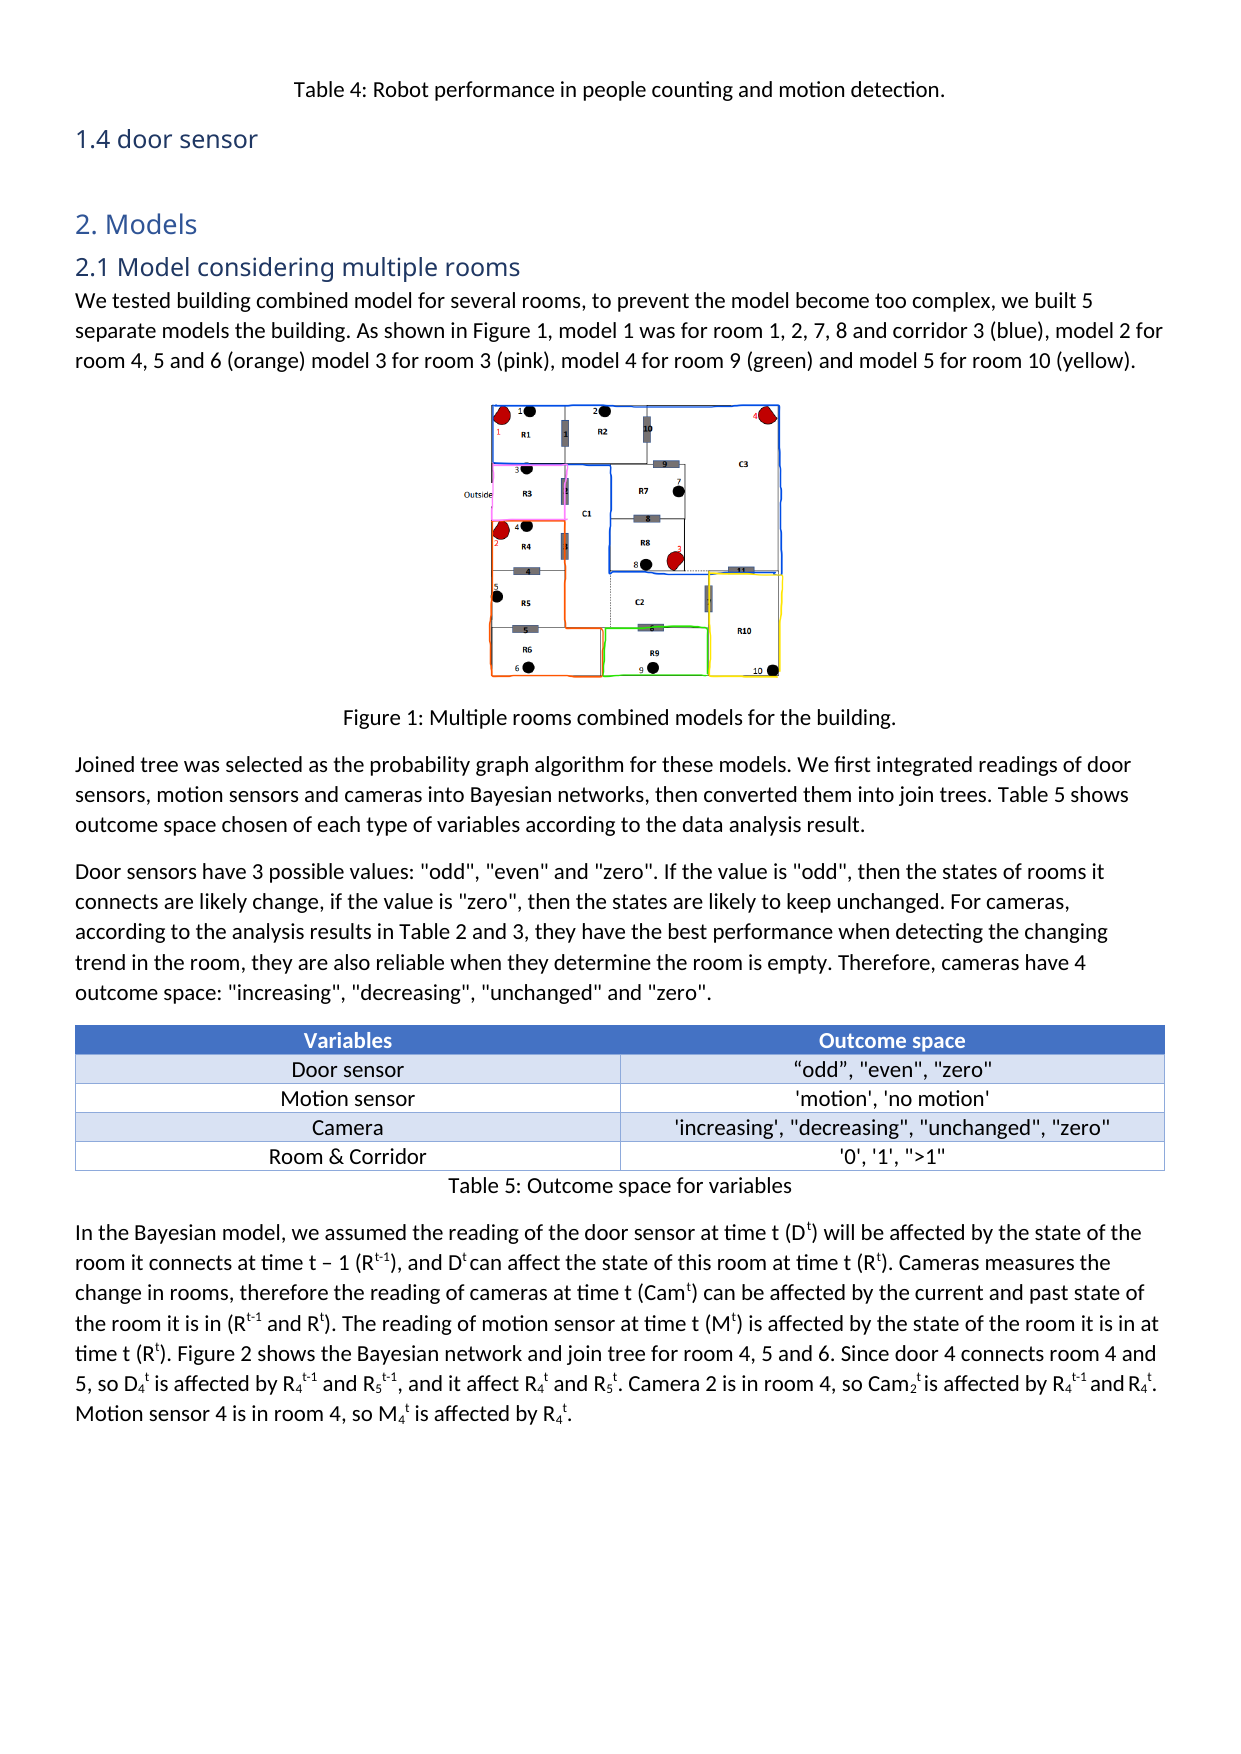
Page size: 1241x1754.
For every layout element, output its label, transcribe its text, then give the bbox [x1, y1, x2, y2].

table_cell 'increasing', "decreasing", "unchanged", "zero" [621, 1113, 1164, 1141]
table_cell '0', '1', ">1" [621, 1142, 1164, 1170]
table_header Variables [76, 1026, 620, 1054]
subtitle 2.1 Model considering multiple rooms [75, 249, 1165, 283]
subtitle 2. Models [75, 206, 1165, 242]
text Joined tree was selected as the probability graph algorithm for these models. We first integrated readings of door sensors, motion sensors and cameras into Bayesian networks, then converted them into join trees. Table 5 shows outcome space chosen of each type of variables according to the data analysis result. [75, 750, 1165, 838]
table_cell Room & Corridor [76, 1142, 620, 1170]
text Door sensors have 3 possible values: "odd", "even" and "zero". If the value is "odd", then the states of rooms it connects are likely change, if the value is "zero", then the states are likely to keep unchanged. For cameras, according to the analysis results in Table 2 and 3, they have the best performance when detecting the changing trend in the room, they are also reliable when they determine the room is empty. Therefore, cameras have 4 outcome space: "increasing", "decreasing", "unchanged" and "zero". [75, 857, 1165, 1006]
subtitle 1.4 door sensor [75, 122, 1165, 156]
table_header Outcome space [621, 1026, 1164, 1054]
table_cell Motion sensor [76, 1084, 620, 1112]
text Figure 1: Multiple rooms combined models for the building. [75, 703, 1165, 731]
text Table 5: Outcome space for variables [75, 1171, 1165, 1199]
picture [452, 393, 789, 684]
table_cell Camera [76, 1113, 620, 1141]
text In the Bayesian model, we assumed the reading of the door sensor at time t (Dt) will be affected by the state of the room it connects at time t – 1 (Rt-1), and Dt can affect the state of this room at time t (Rt). Cameras measures the change in rooms, therefore the reading of cameras at time t (Camt) can be affected by the current and past state of the room it is in (Rt-1 and Rt). The reading of motion sensor at time t (Mt) is affected by the state of the room it is in at time t (Rt). Figure 2 shows the Bayesian network and join tree for room 4, 5 and 6. Since door 4 connects room 4 and 5, so D4t is affected by R4t-1 and R5t-1, and it affect R4t and R5t. Camera 2 is in room 4, so Cam2t is affected by R4t-1 and R4t. Motion sensor 4 is in room 4, so M4t is affected by R4t. [75, 1218, 1165, 1427]
table_cell Door sensor [76, 1055, 620, 1083]
text Table 4: Robot performance in people counting and motion detection. [75, 75, 1165, 103]
text We tested building combined model for several rooms, to prevent the model become too complex, we built 5 separate models the building. As shown in Figure 1, model 1 was for room 1, 2, 7, 8 and corridor 3 (blue), model 2 for room 4, 5 and 6 (orange) model 3 for room 3 (pink), model 4 for room 9 (green) and model 5 for room 10 (yellow). [75, 286, 1165, 375]
table_cell “odd”, "even", "zero" [621, 1055, 1164, 1083]
table_cell 'motion', 'no motion' [621, 1084, 1164, 1112]
